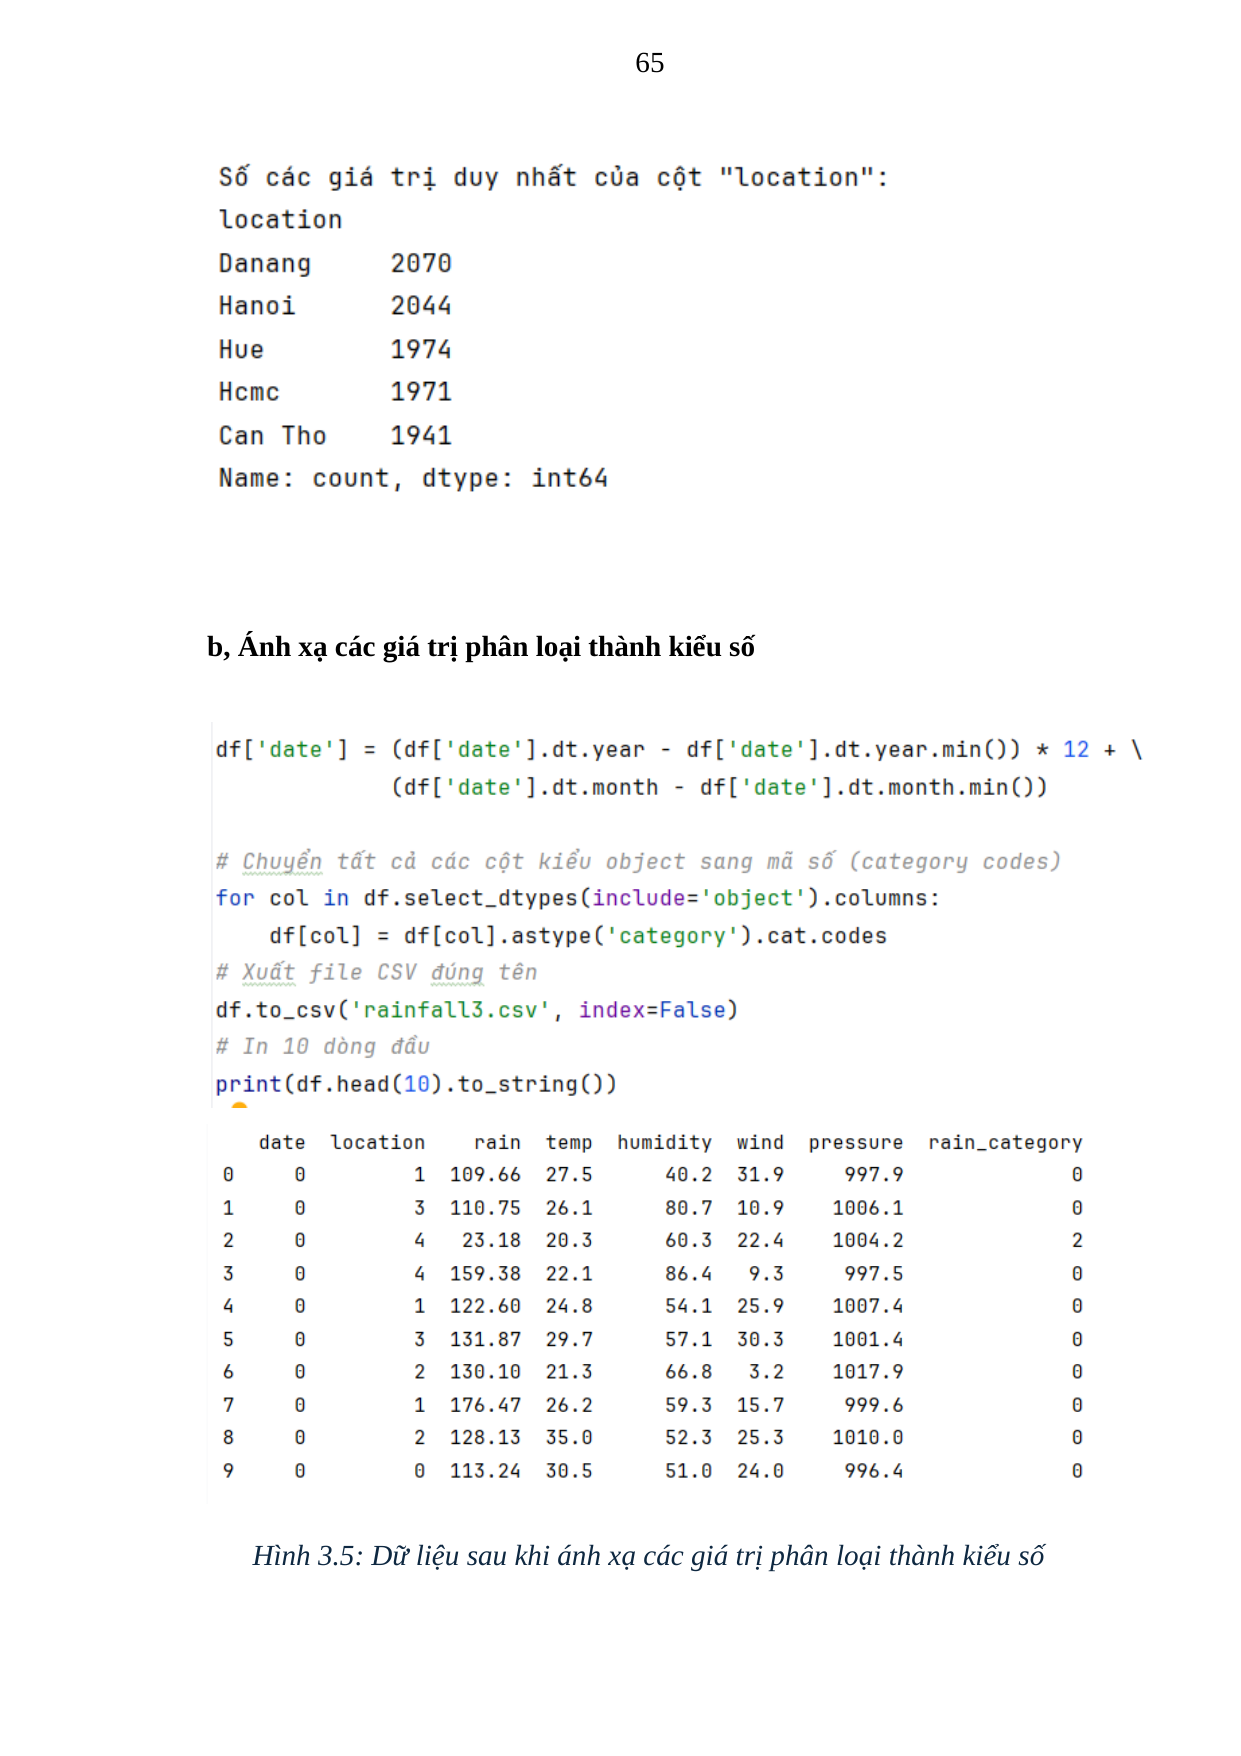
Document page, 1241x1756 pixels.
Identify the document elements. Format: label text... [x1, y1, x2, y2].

text b, Ánh xạ các giá trị phân loại thành kiểu số [207, 629, 1092, 663]
text Hình 3.5: Dữ liệu sau khi ánh xạ các giá trị phân loại thành kiểu số [207, 1538, 1092, 1572]
picture [206, 1124, 1226, 1504]
picture [206, 147, 1118, 512]
picture [206, 722, 1226, 1108]
